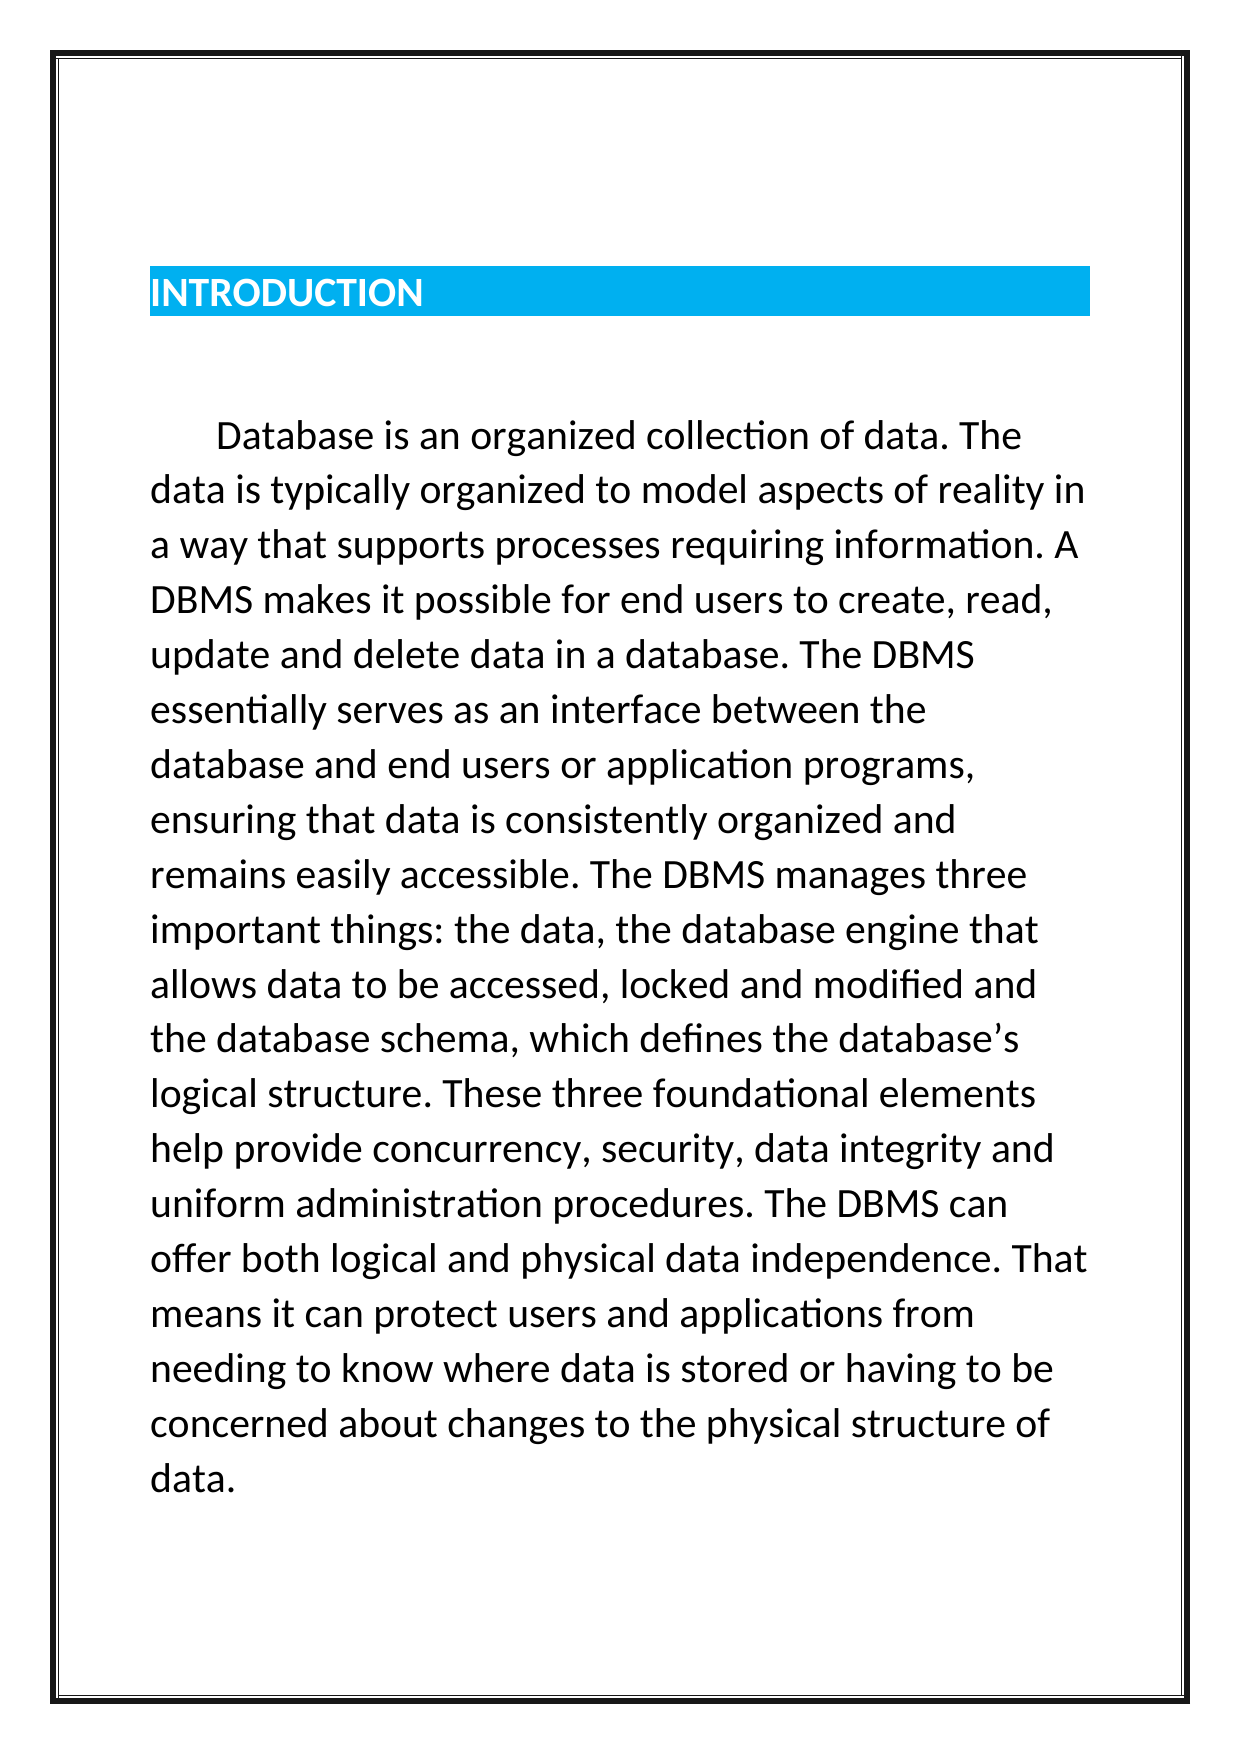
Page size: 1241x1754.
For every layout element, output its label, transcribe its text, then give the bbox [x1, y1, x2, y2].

text Database is an organized collection of data. The data is typically organized to model aspects of reality in a way that supports processes requiring information. A DBMS makes it possible for end users to create, read, update and delete data in a database. The DBMS essentially serves as an interface between the database and end users or application programs, ensuring that data is consistently organized and remains easily accessible. The DBMS manages three important things: the data, the database engine that allows data to be accessed, locked and modified and the database schema, which defines the database’s logical structure. These three foundational elements help provide concurrency, security, data integrity and uniform administration procedures. The DBMS can offer both logical and physical data independence. That means it can protect users and applications from needing to know where data is stored or having to be concerned about changes to the physical structure of data. [150, 409, 1090, 1502]
text INTRODUCTION [150, 266, 1090, 316]
